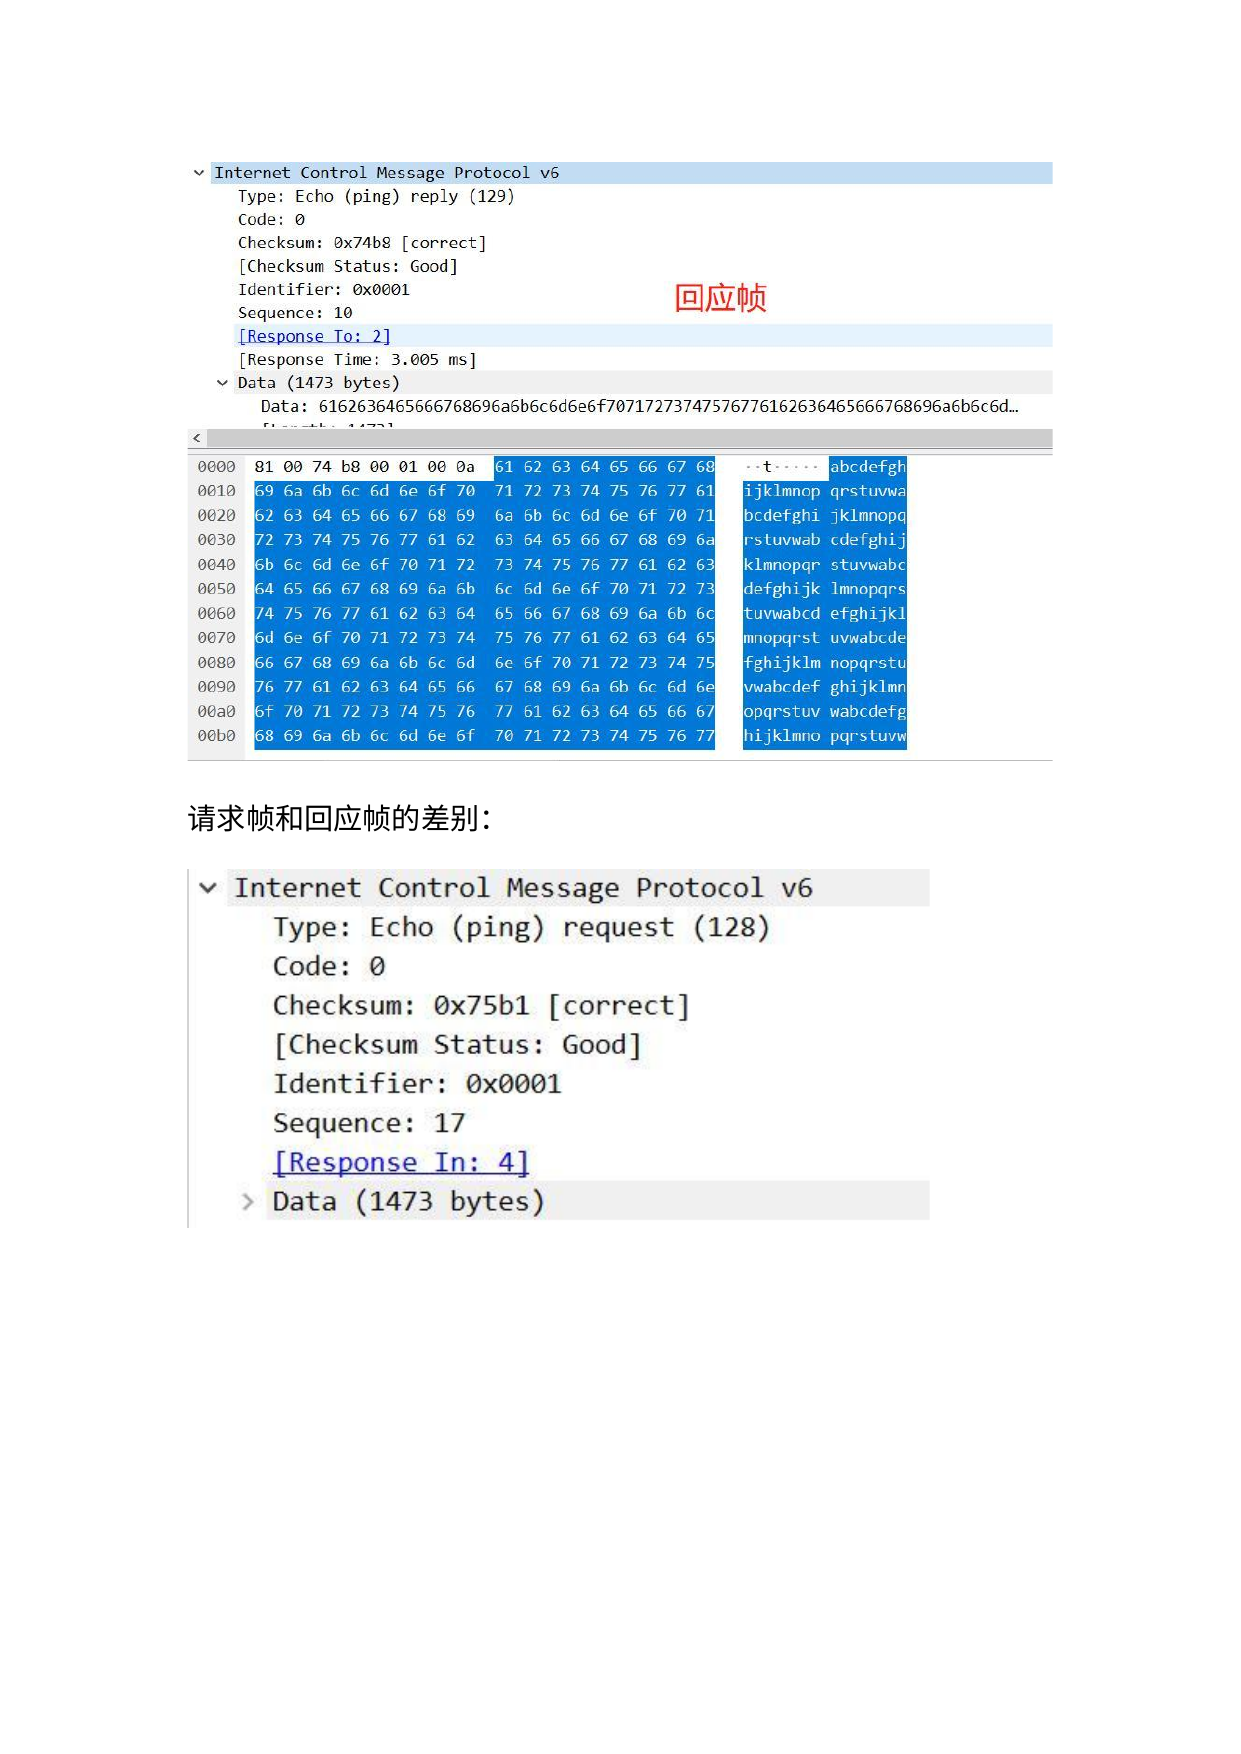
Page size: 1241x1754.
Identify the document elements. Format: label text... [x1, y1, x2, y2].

text 请求帧和回应帧的差别： [187, 761, 1053, 849]
picture [187, 869, 930, 1228]
picture [187, 162, 1053, 761]
